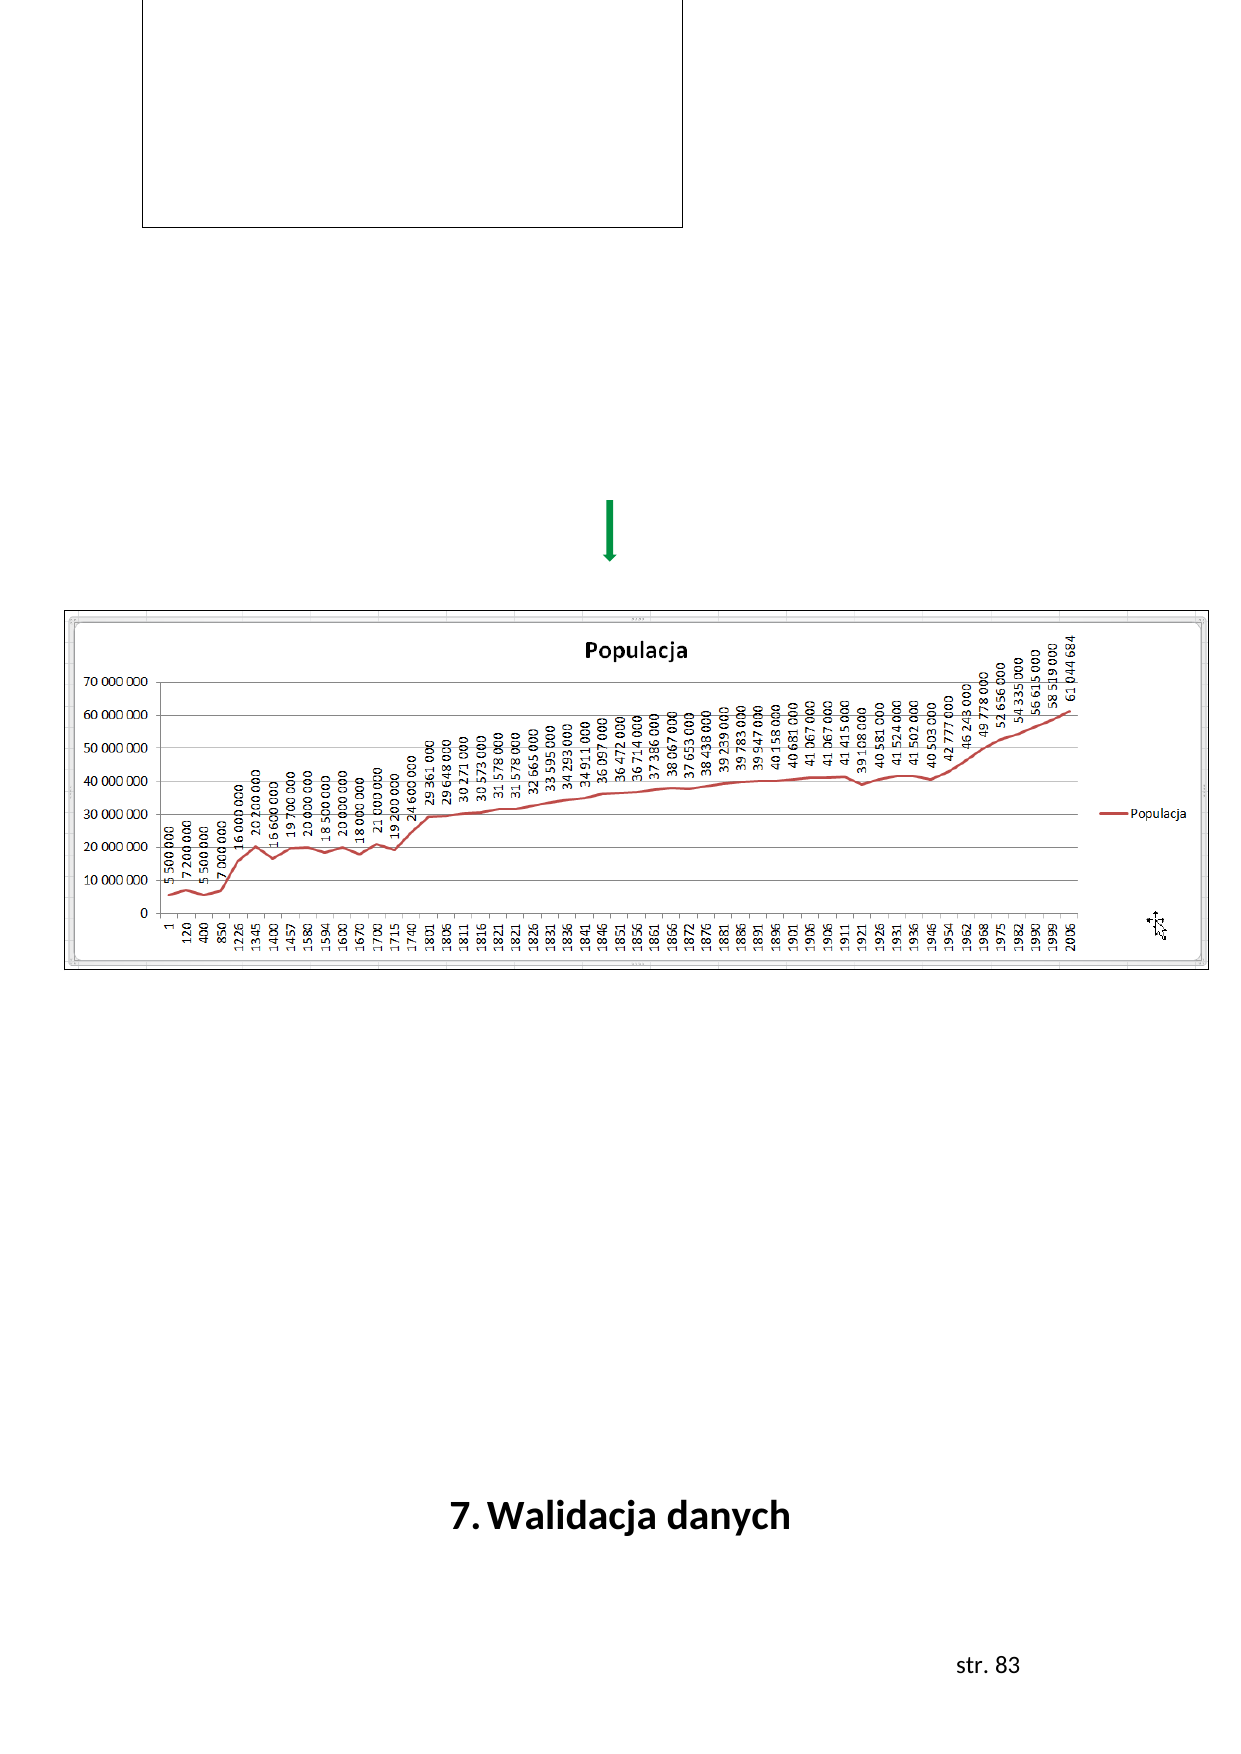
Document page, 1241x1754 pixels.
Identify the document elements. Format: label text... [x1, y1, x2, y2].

subtitle Walidacja danych [75, 1489, 1165, 1540]
picture [65, 611, 1208, 969]
